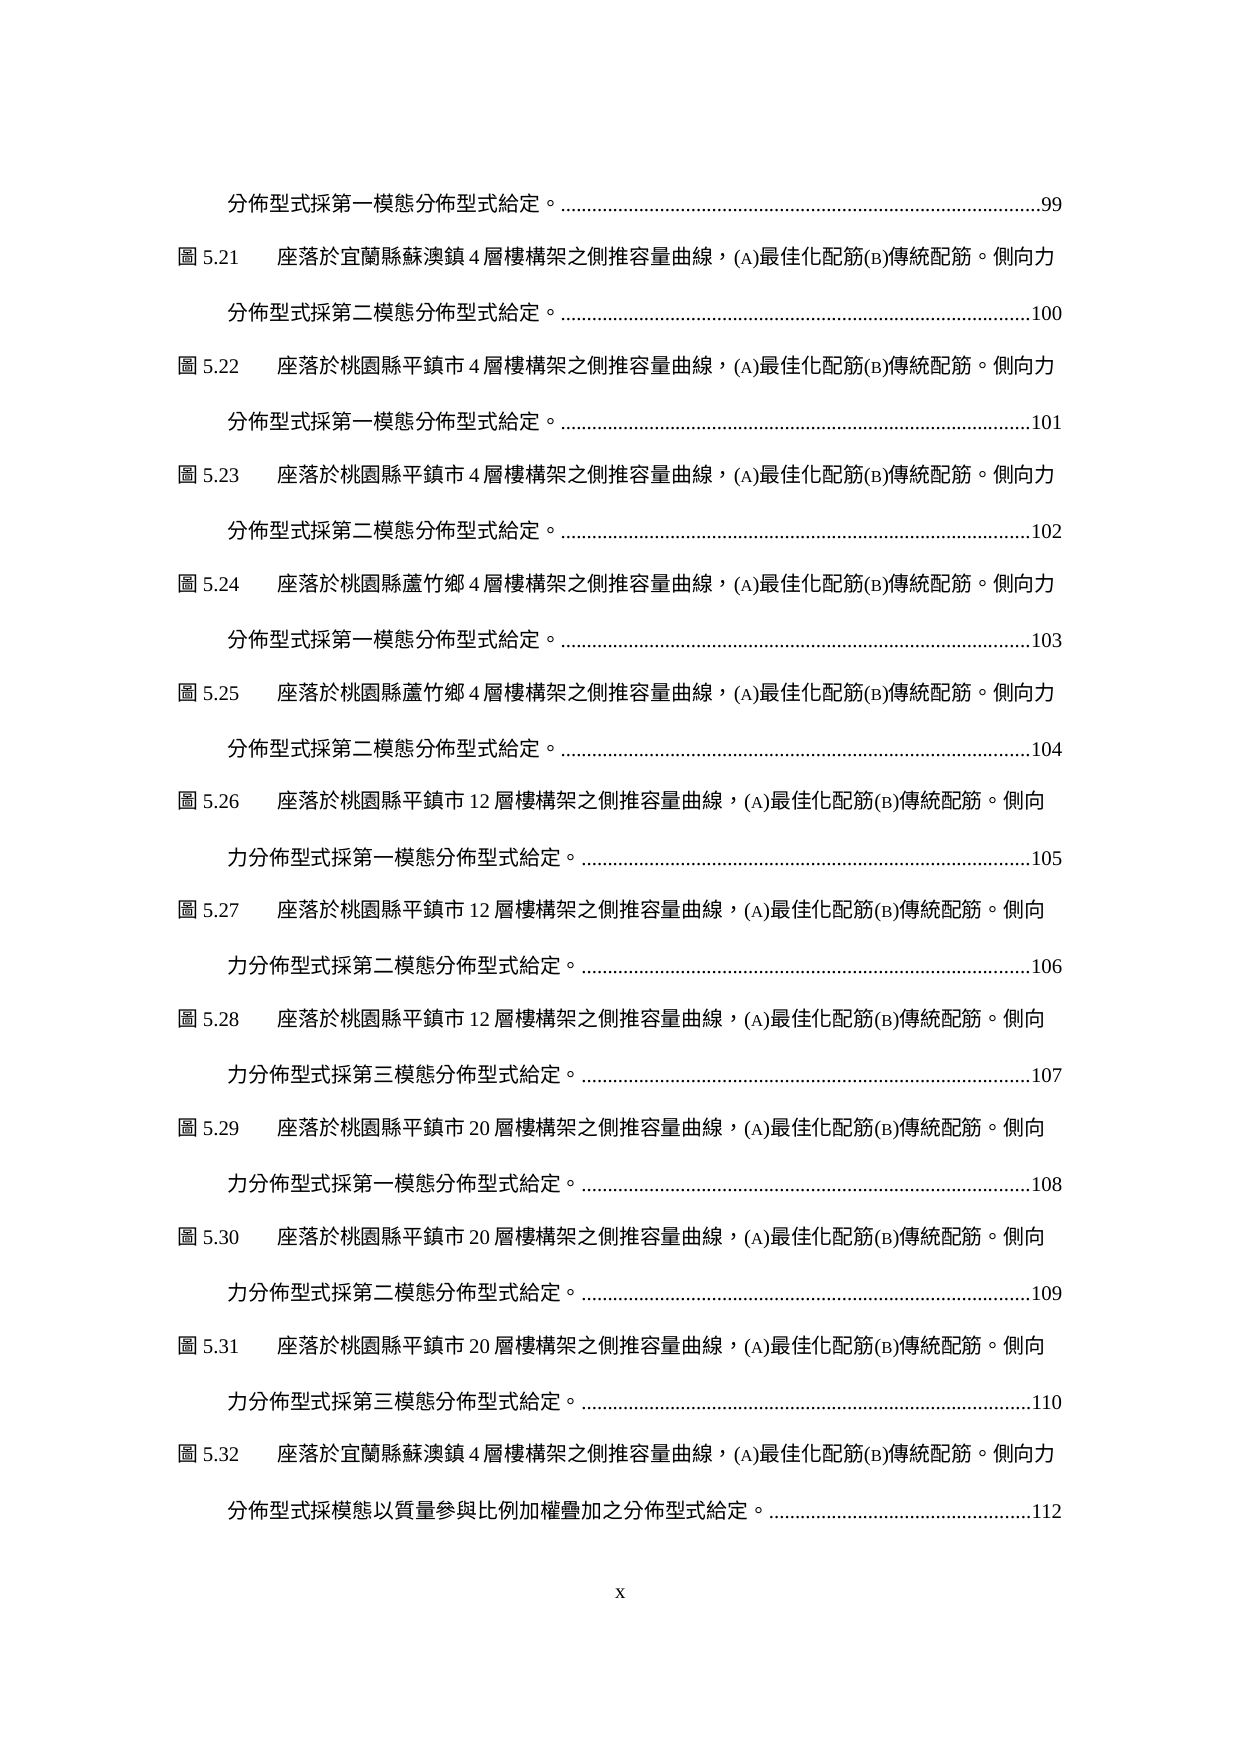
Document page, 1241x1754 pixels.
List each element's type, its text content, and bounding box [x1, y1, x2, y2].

text 圖 5.28 座落於桃園縣平鎮市12層樓構架之側推容量曲線，(a)最佳化配筋(b)傳統配筋。側向力分佈型式採第三模態分佈型式給定。 107 [177, 999, 1063, 1092]
text 圖 5.32 座落於宜蘭縣蘇澳鎮4層樓構架之側推容量曲線，(a)最佳化配筋(b)傳統配筋。側向力分佈型式採模態以質量參與比例加權疊加之分佈型式給定。 112 [177, 1434, 1063, 1528]
text 圖 5.22 座落於桃園縣平鎮市4層樓構架之側推容量曲線，(a)最佳化配筋(b)傳統配筋。側向力分佈型式採第一模態分佈型式給定。 101 [177, 346, 1063, 439]
text 圖 5.27 座落於桃園縣平鎮市12層樓構架之側推容量曲線，(a)最佳化配筋(b)傳統配筋。側向力分佈型式採第二模態分佈型式給定。 106 [177, 890, 1063, 983]
text 圖 5.29 座落於桃園縣平鎮市20層樓構架之側推容量曲線，(a)最佳化配筋(b)傳統配筋。側向力分佈型式採第一模態分佈型式給定。 108 [177, 1107, 1063, 1201]
text 圖 5.23 座落於桃園縣平鎮市4層樓構架之側推容量曲線，(a)最佳化配筋(b)傳統配筋。側向力分佈型式採第二模態分佈型式給定。 102 [177, 454, 1063, 548]
text 圖 5.30 座落於桃園縣平鎮市20層樓構架之側推容量曲線，(a)最佳化配筋(b)傳統配筋。側向力分佈型式採第二模態分佈型式給定。 109 [177, 1216, 1063, 1310]
text 圖 5.21 座落於宜蘭縣蘇澳鎮4層樓構架之側推容量曲線，(a)最佳化配筋(b)傳統配筋。側向力分佈型式採第二模態分佈型式給定。 100 [177, 237, 1063, 330]
text 圖 5.24 座落於桃園縣蘆竹鄉4層樓構架之側推容量曲線，(a)最佳化配筋(b)傳統配筋。側向力分佈型式採第一模態分佈型式給定。 103 [177, 563, 1063, 657]
text 圖 5.26 座落於桃園縣平鎮市12層樓構架之側推容量曲線，(a)最佳化配筋(b)傳統配筋。側向力分佈型式採第一模態分佈型式給定。 105 [177, 781, 1063, 875]
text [177, 184, 1063, 222]
text 圖 5.31 座落於桃園縣平鎮市20層樓構架之側推容量曲線，(a)最佳化配筋(b)傳統配筋。側向力分佈型式採第三模態分佈型式給定。 110 [177, 1325, 1063, 1419]
text 圖 5.25 座落於桃園縣蘆竹鄉4層樓構架之側推容量曲線，(a)最佳化配筋(b)傳統配筋。側向力分佈型式採第二模態分佈型式給定。 104 [177, 672, 1063, 766]
